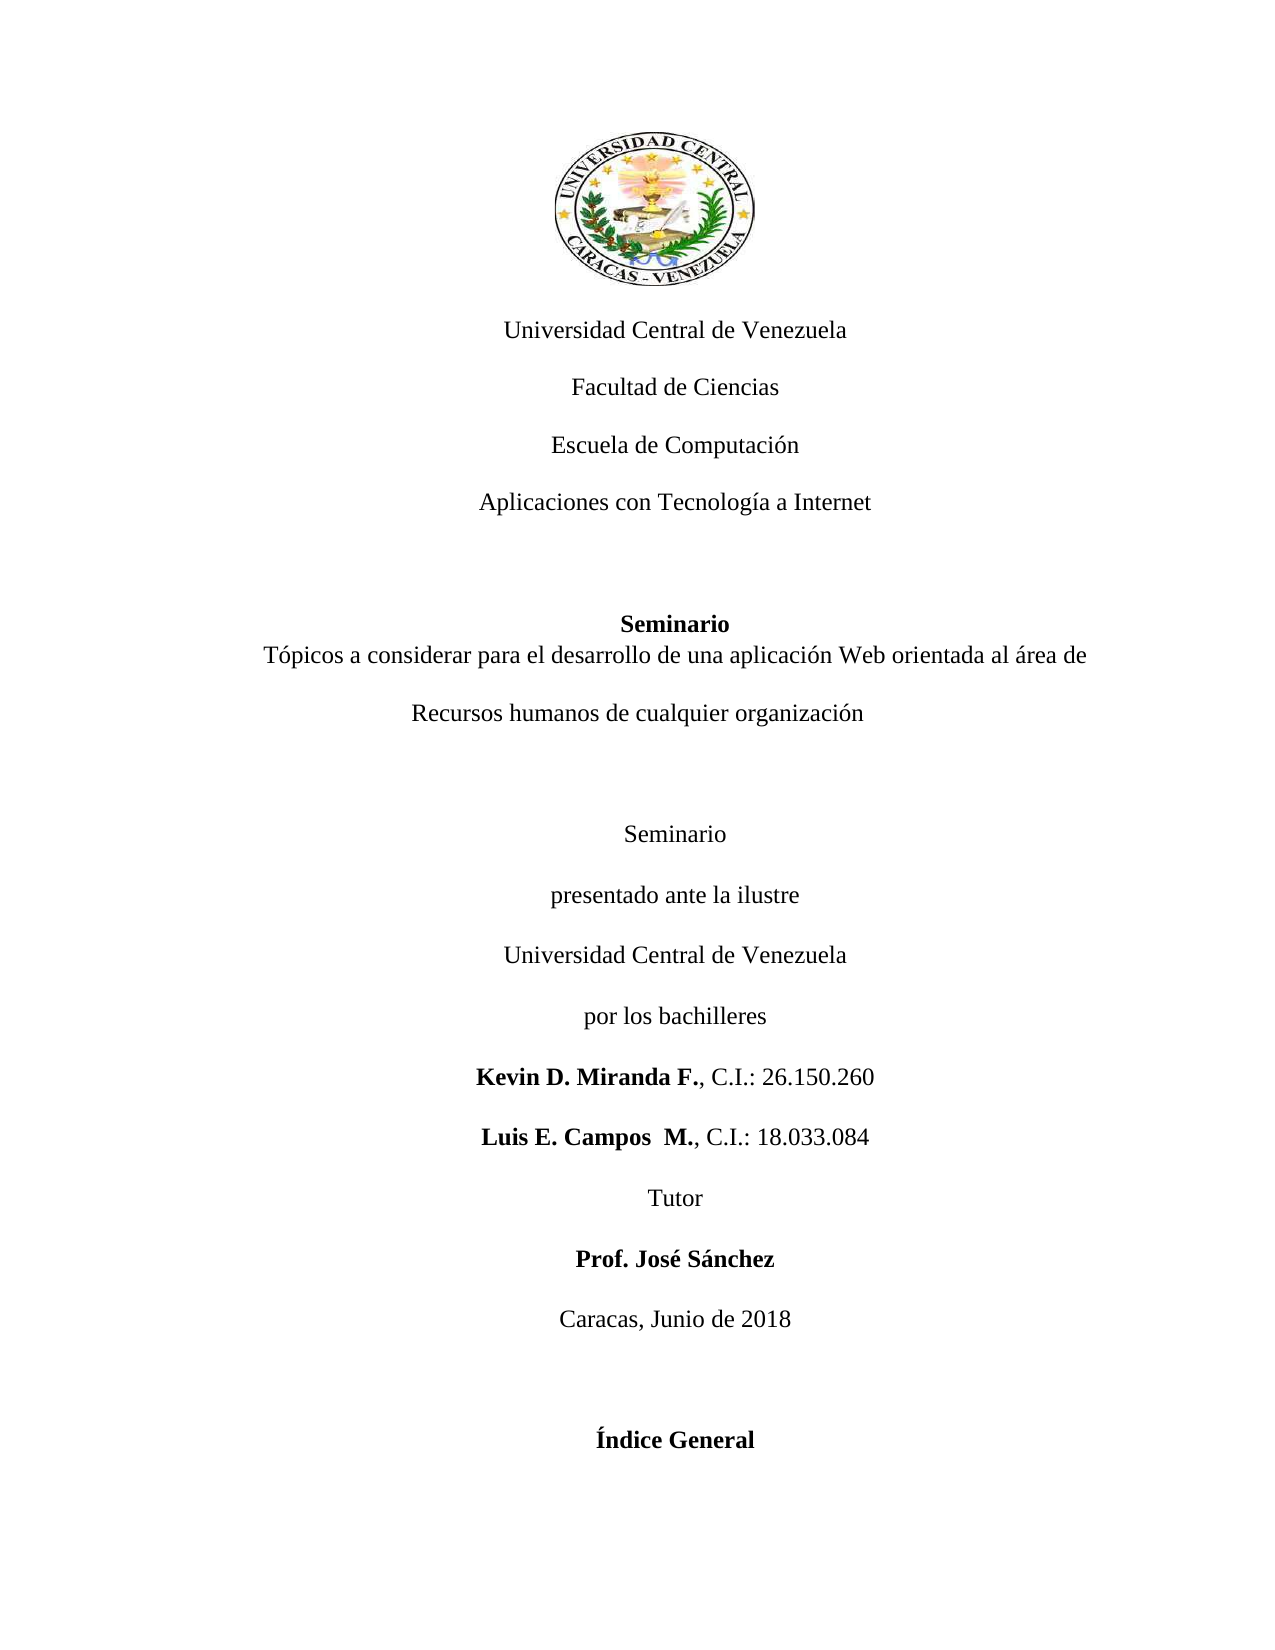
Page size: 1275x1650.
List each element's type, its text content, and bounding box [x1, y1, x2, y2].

text Escuela de Computación [150, 430, 1125, 459]
text Kevin D. Miranda F., C.I.: 26.150.260 [150, 1062, 1125, 1091]
title Seminario [150, 609, 1125, 637]
text por los bachilleres [150, 1001, 1125, 1030]
text Seminario [150, 819, 1125, 848]
text presentado ante la ilustre [150, 880, 1125, 909]
text Tópicos a considerar para el desarrollo de una aplicación Web orientada al área de Recursos humanos de cualquier organización [150, 641, 1125, 727]
text Prof. José Sánchez [150, 1244, 1125, 1272]
text Facultad de Ciencias [150, 372, 1125, 401]
text Aplicaciones con Tecnología a Internet [150, 487, 1125, 516]
text Caracas, Junio de 2018 [150, 1304, 1125, 1333]
text Universidad Central de Venezuela [150, 941, 1125, 969]
subtitle Índice General [150, 1426, 1125, 1454]
text Universidad Central de Venezuela [150, 315, 1125, 344]
picture [554, 132, 755, 286]
text Luis E. Campos M., C.I.: 18.033.084 [150, 1122, 1125, 1151]
text Tutor [150, 1183, 1125, 1212]
